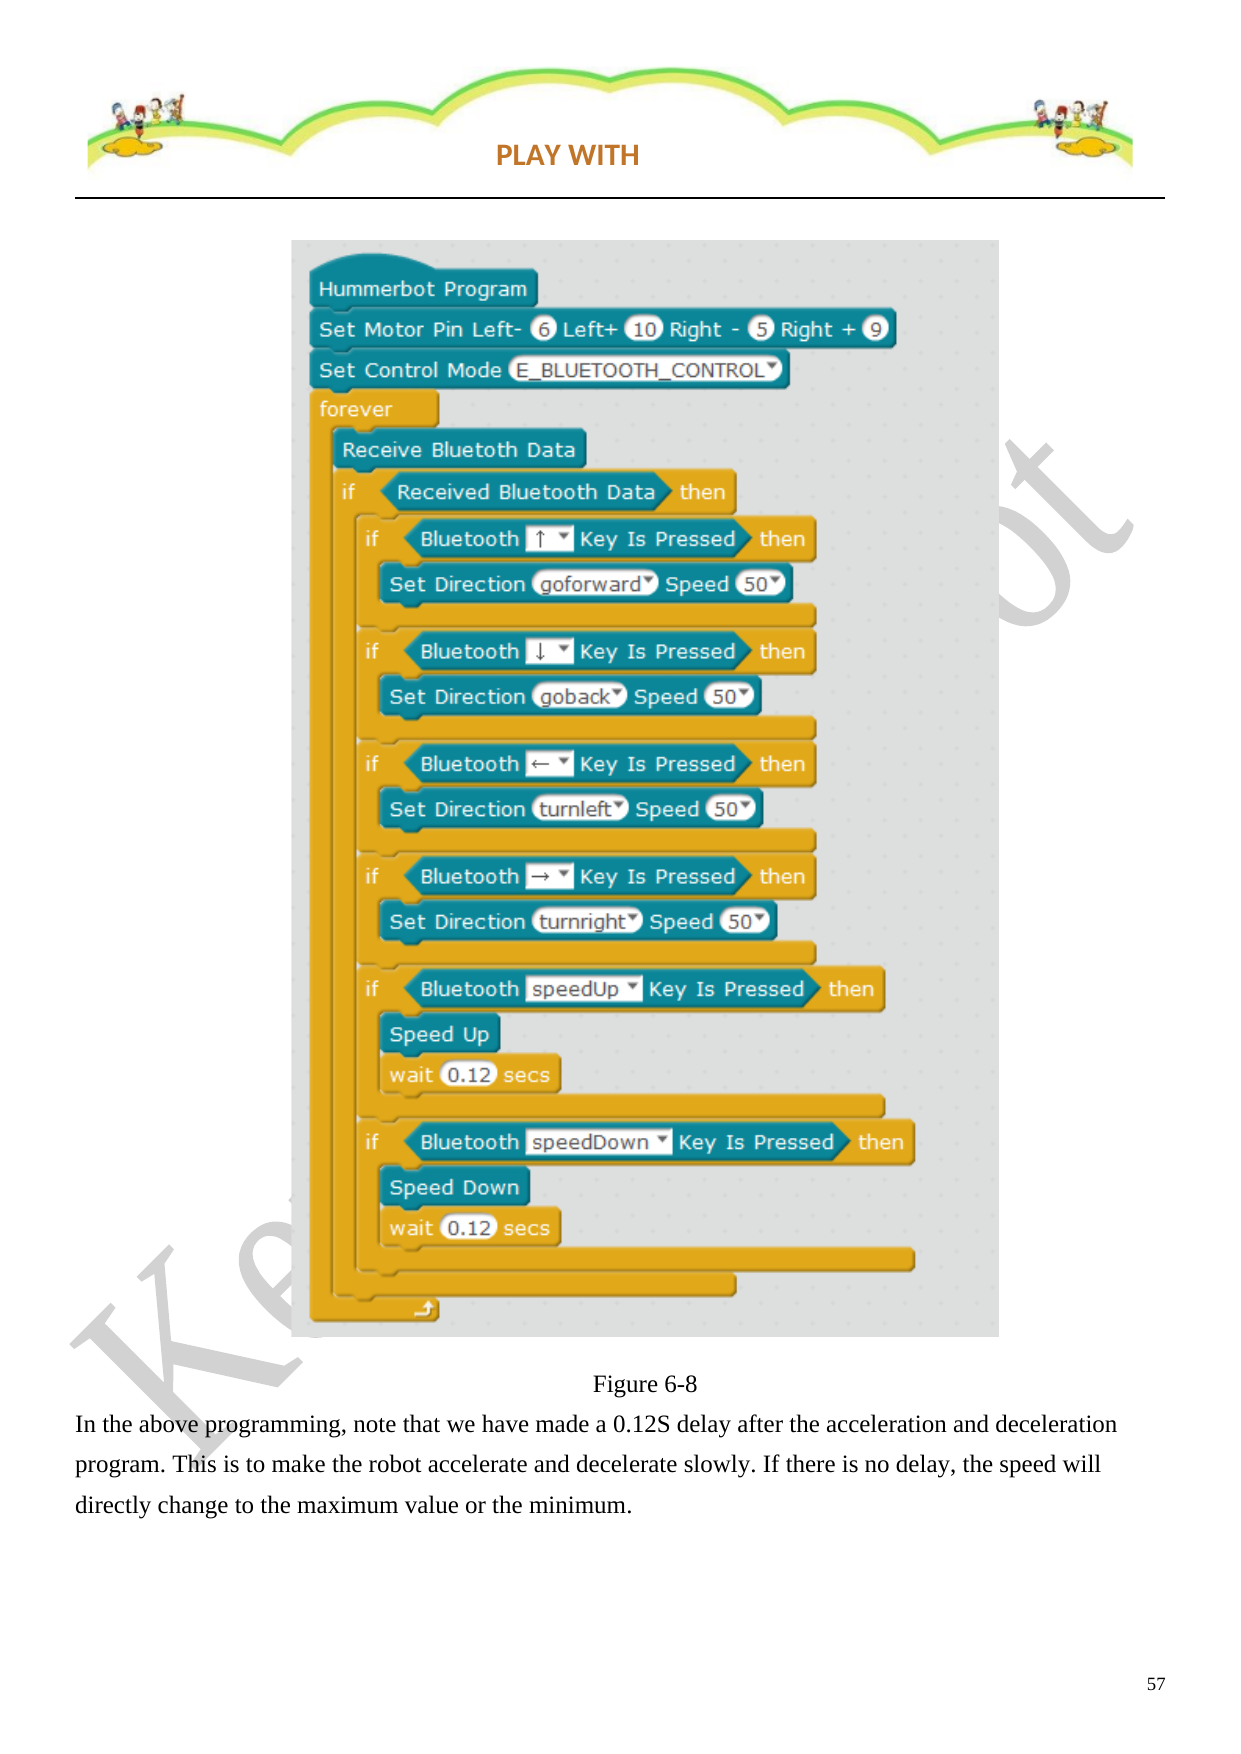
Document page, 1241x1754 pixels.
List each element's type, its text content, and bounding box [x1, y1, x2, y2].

text In the above programming, note that we have made a 0.12S delay after the acceleration and deceleration program. This is to make the robot accelerate and decelerate slowly. If there is no delay, the speed will directly change to the maximum value or the minimum. [75, 1406, 1165, 1522]
picture [87, 58, 1134, 181]
picture [291, 240, 999, 1337]
text Figure 6-8 [75, 1366, 1165, 1400]
